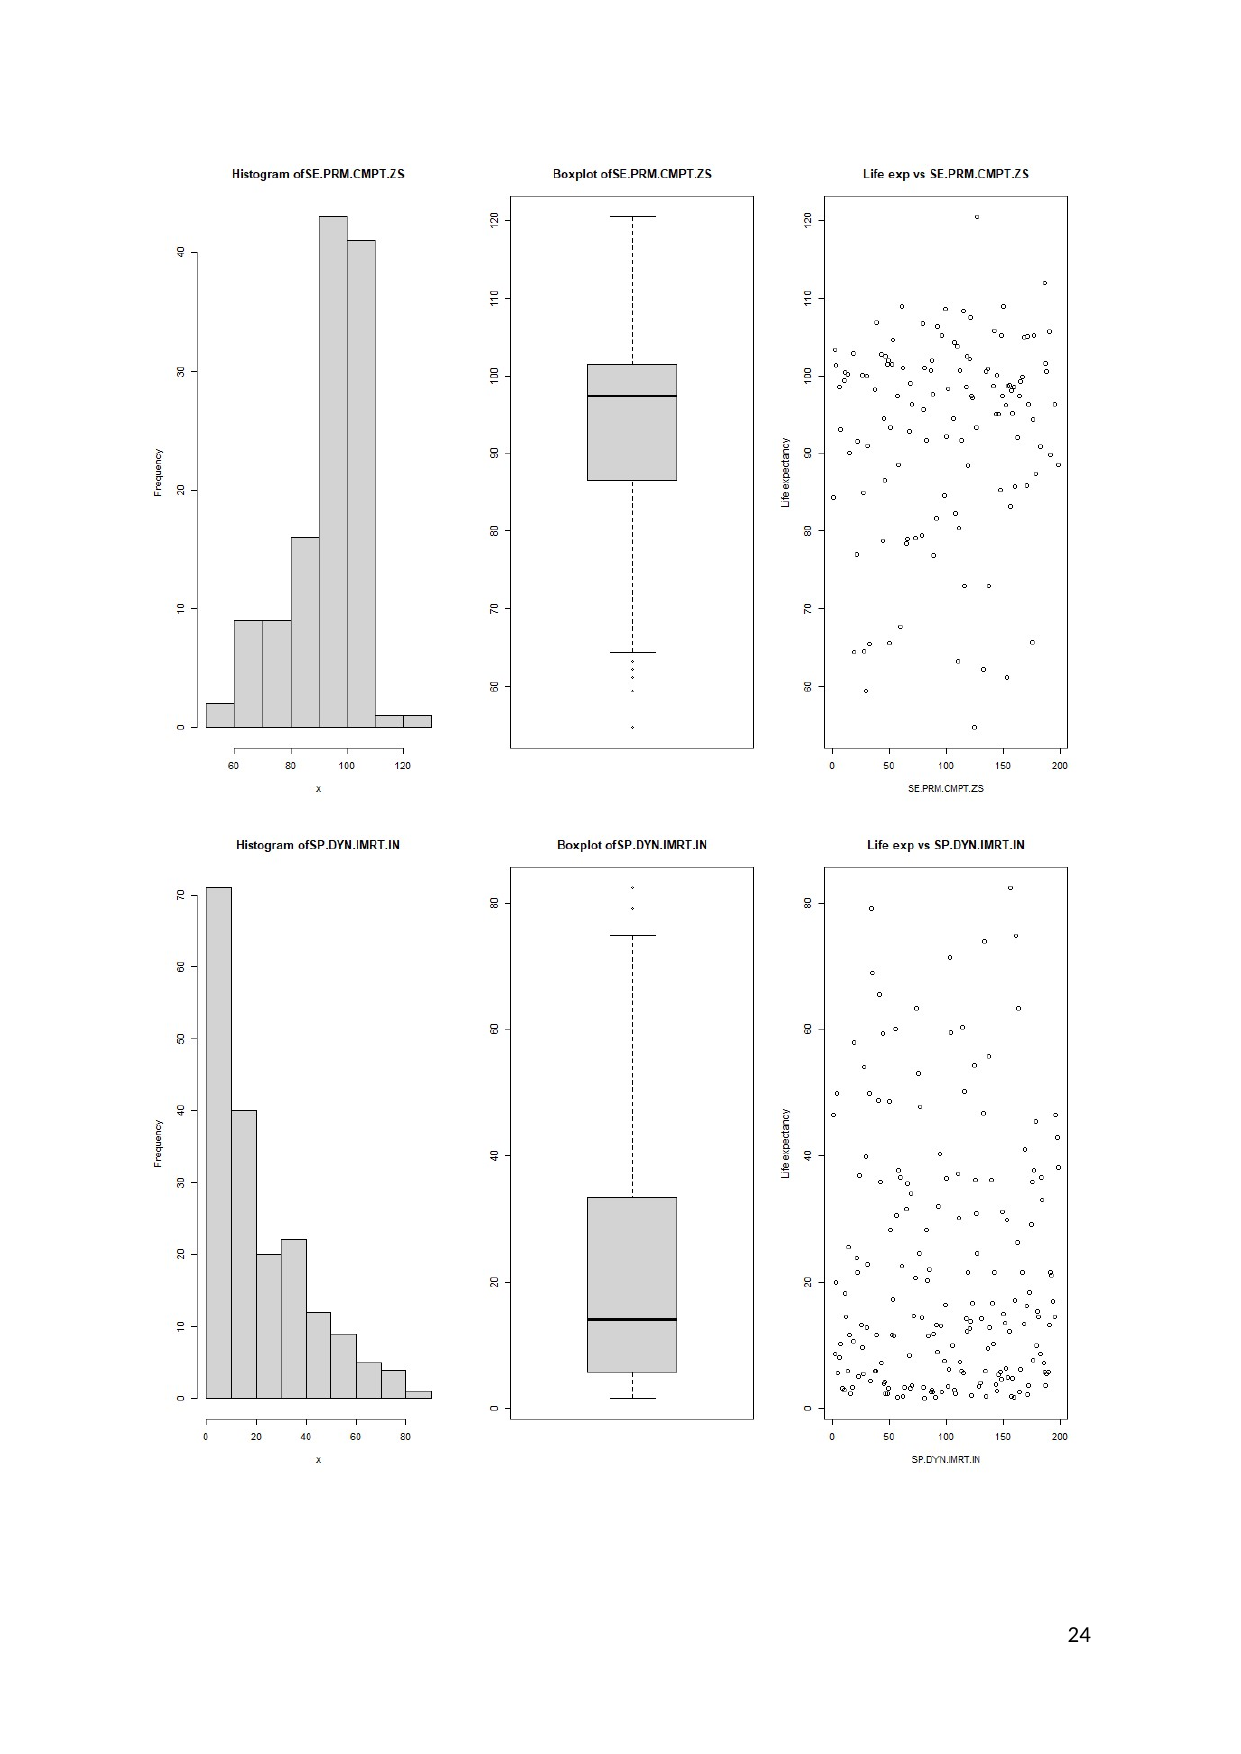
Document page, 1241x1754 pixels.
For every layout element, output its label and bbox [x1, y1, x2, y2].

picture [150, 149, 1091, 806]
picture [150, 820, 1091, 1477]
